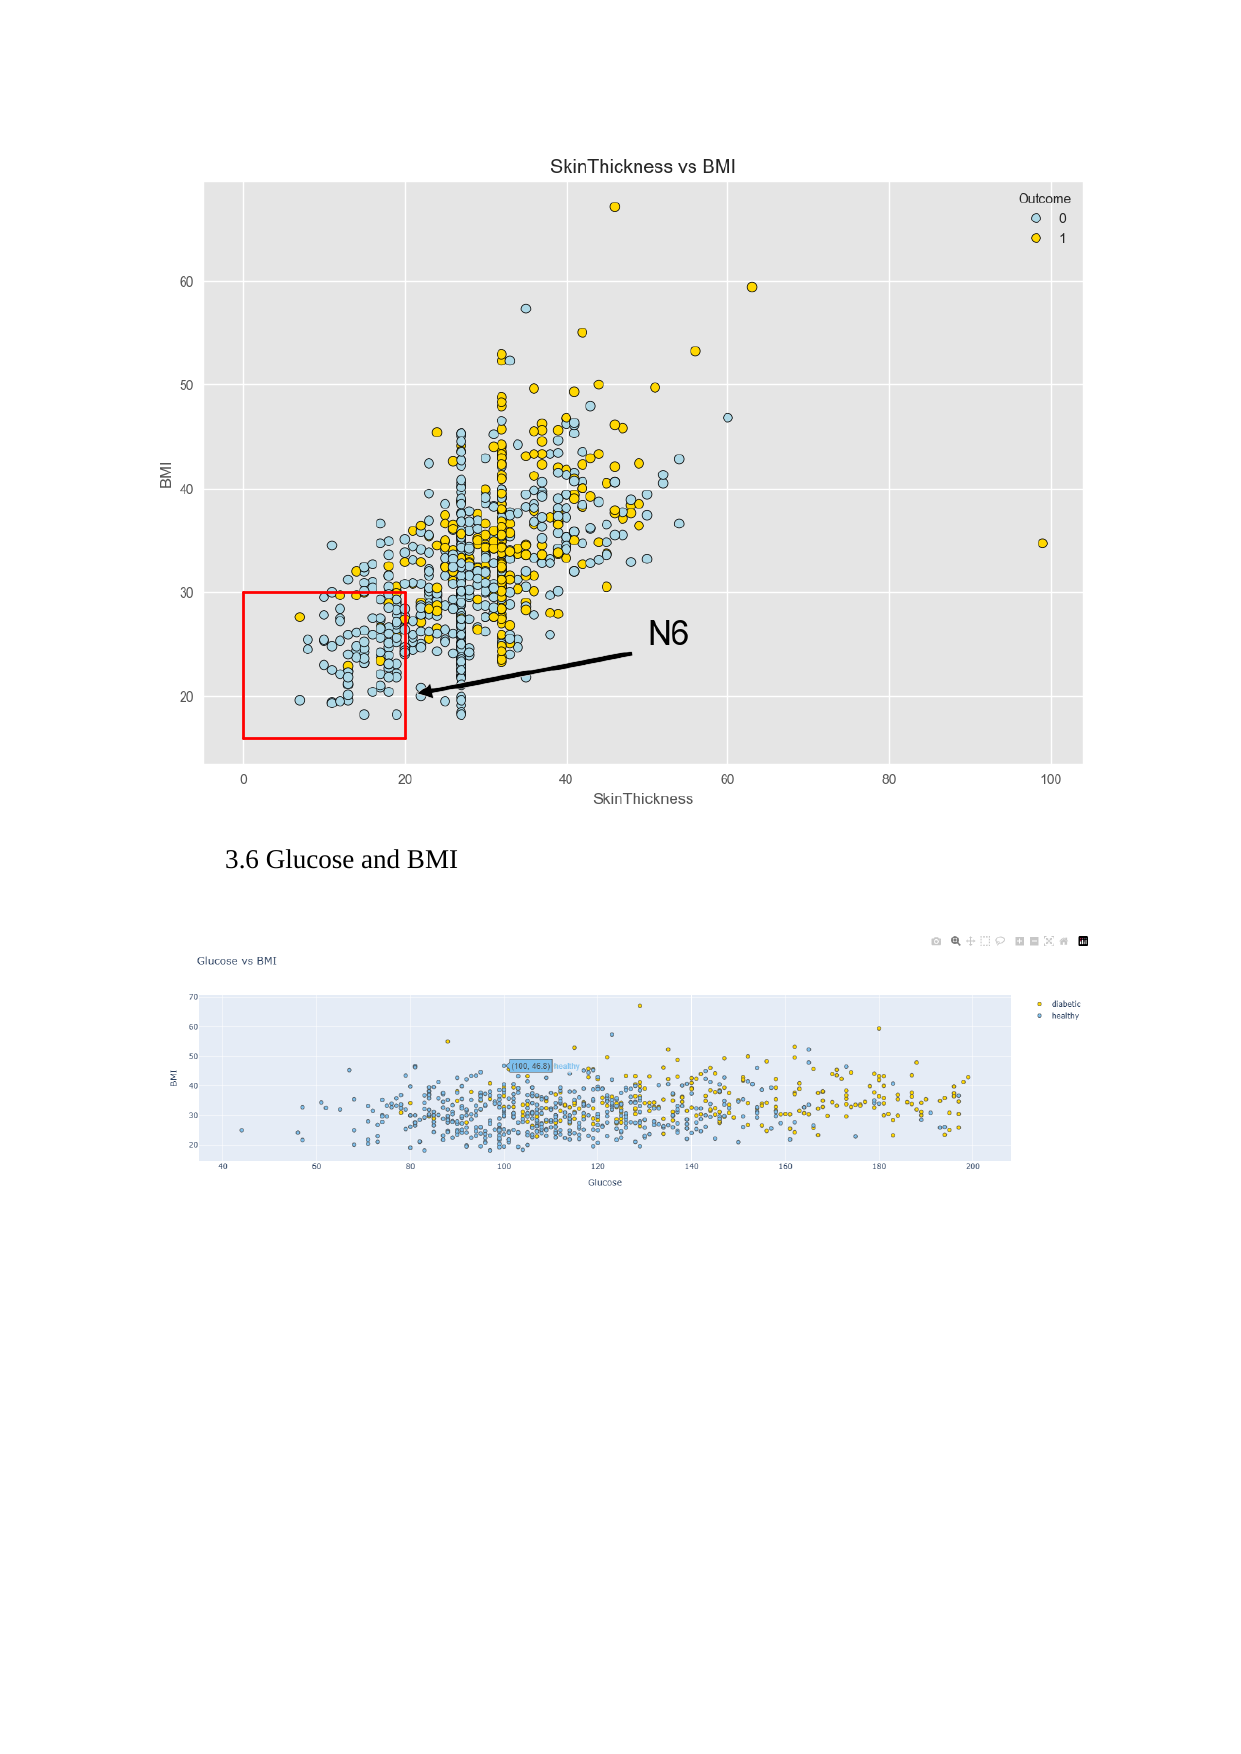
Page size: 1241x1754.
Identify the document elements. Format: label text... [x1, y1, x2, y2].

text 3.6 Glucose and BMI [150, 843, 1090, 874]
picture [150, 934, 1091, 1208]
picture [150, 150, 1091, 815]
